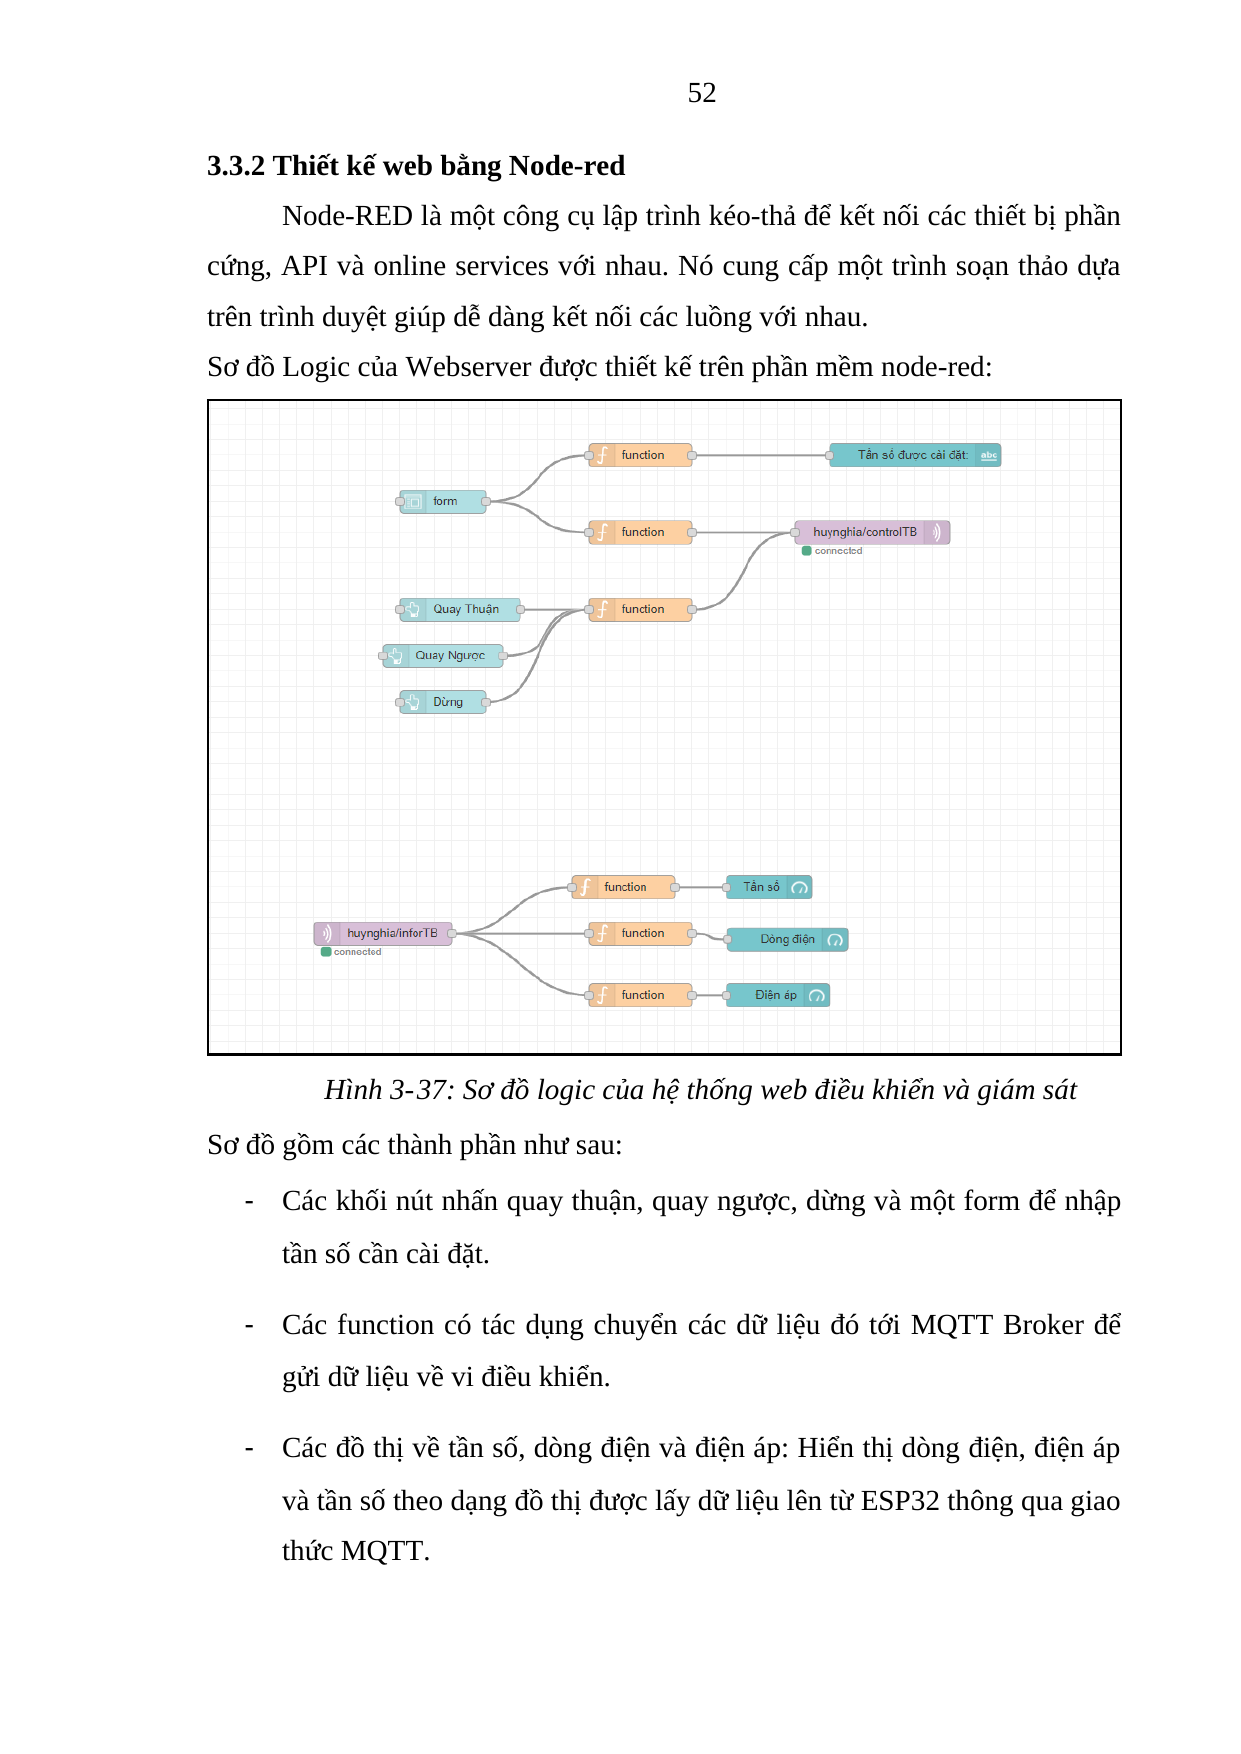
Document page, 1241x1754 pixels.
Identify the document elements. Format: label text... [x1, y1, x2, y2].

subtitle Thiết kế web bằng Node-red [207, 148, 1122, 181]
picture [209, 401, 1120, 1053]
text Node-RED là một công cụ lập trình kéo-thả để kết nối các thiết bị phần cứng, API và online services với nhau. Nó cung cấp một trình soạn thảo dựa trên trình duyệt giúp dễ dàng kết nối các luồng với nhau. [207, 198, 1122, 332]
list Các function có tác dụng chuyển các dữ liệu đó tới MQTT Broker để gửi dữ liệu về vi điều khiển. [244, 1303, 1122, 1393]
list Các khối nút nhấn quay thuận, quay ngược, dừng và một form để nhập tần số cần cài đặt. [244, 1179, 1122, 1269]
text Sơ đồ gồm các thành phần như sau: [207, 1127, 1122, 1160]
text Sơ đồ Logic của Webserver được thiết kế trên phần mềm node-red: [207, 349, 1122, 382]
list Các đồ thị về tần số, dòng điện và điện áp: Hiển thị dòng điện, điện áp và tần số theo dạng đồ thị được lấy dữ liệu lên từ ESP32 thông qua giao thức MQTT. [244, 1426, 1122, 1567]
